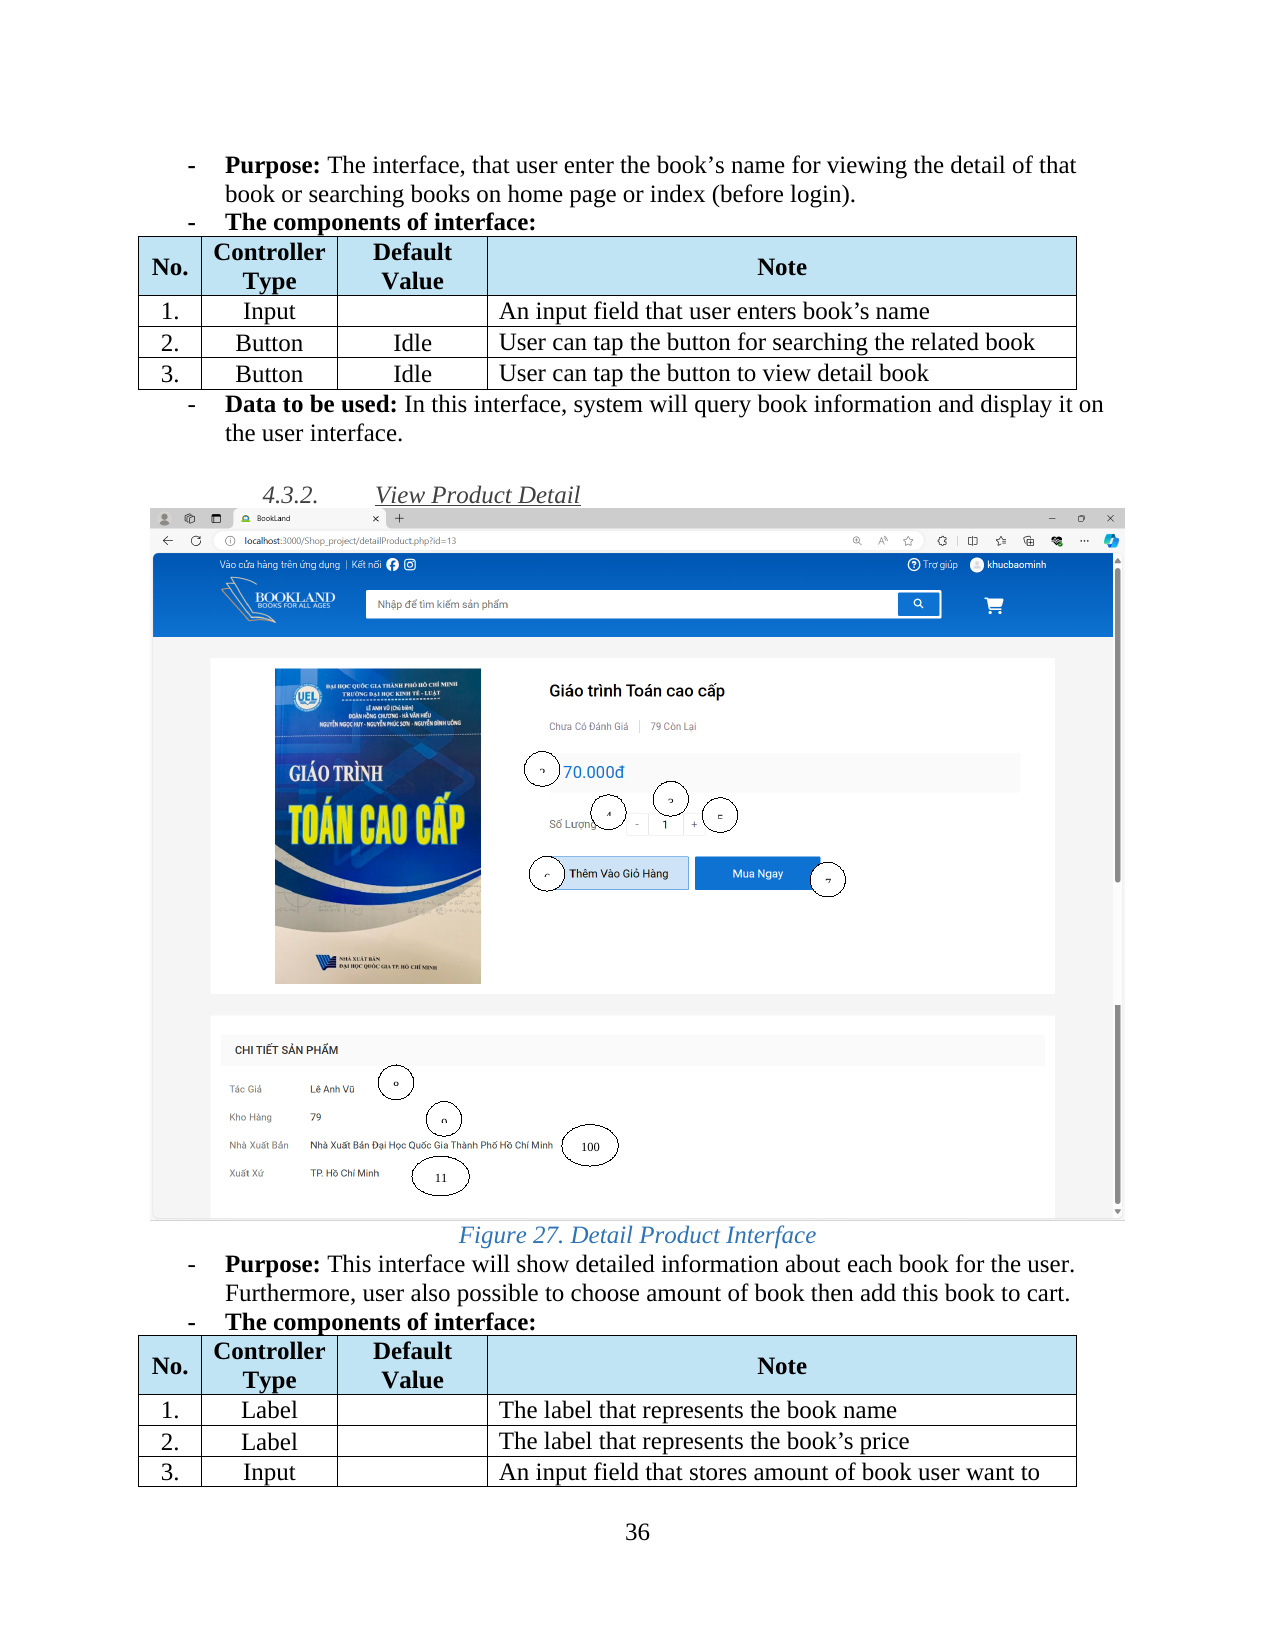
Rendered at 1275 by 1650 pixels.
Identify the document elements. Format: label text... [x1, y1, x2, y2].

table_header Controller Type [202, 237, 337, 295]
table_cell 3. [139, 358, 201, 388]
table_cell The label that represents the book’s price [488, 1426, 1076, 1456]
table_header No. [139, 1336, 201, 1394]
list Purpose: This interface will show detailed information about each book for the user. Furthermore, user also possible to choose amount of book then add this book to cart. [187, 1249, 1125, 1307]
list Data to be used: In this interface, system will query book information and display it on the user interface. [187, 389, 1125, 447]
table_cell 2. [139, 1426, 201, 1456]
table_cell Button [202, 358, 337, 388]
subtitle View Product Detail [262, 480, 1125, 508]
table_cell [488, 1457, 1076, 1486]
table_cell Input [202, 296, 337, 326]
table_cell User can tap the button for searching the related book [488, 327, 1076, 357]
table_cell 2. [139, 327, 201, 357]
table_cell 1. [139, 296, 201, 326]
table_header Default Value [338, 1336, 487, 1394]
table_cell [338, 1395, 487, 1425]
table_header Default Value [338, 237, 487, 295]
table_cell [338, 1426, 487, 1456]
table_cell [338, 296, 487, 326]
list The components of interface: [187, 1307, 1125, 1335]
table_cell Idle [338, 358, 487, 388]
table_cell [338, 1457, 487, 1486]
table_header Note [488, 237, 1076, 295]
table_cell Input [202, 1457, 337, 1486]
table_cell Label [202, 1395, 337, 1425]
list The components of interface: [187, 207, 1125, 236]
table_cell An input field that user enters book’s name [488, 296, 1076, 326]
table_cell Idle [338, 327, 487, 357]
list Purpose: The interface, that user enter the book’s name for viewing the detail of that book or searching books on home page or index (before login). [187, 150, 1125, 207]
text Figure 27. Detail Product Interface [150, 1221, 1125, 1249]
table_cell 1. [139, 1395, 201, 1425]
table_header No. [139, 237, 201, 295]
table_cell 3. [139, 1457, 201, 1486]
table_header Note [488, 1336, 1076, 1394]
table_header Controller Type [202, 1336, 337, 1394]
picture [150, 508, 1125, 1221]
table_cell User can tap the button to view detail book [488, 358, 1076, 388]
table_cell The label that represents the book name [488, 1395, 1076, 1425]
table_cell Button [202, 327, 337, 357]
table_cell Label [202, 1426, 337, 1456]
